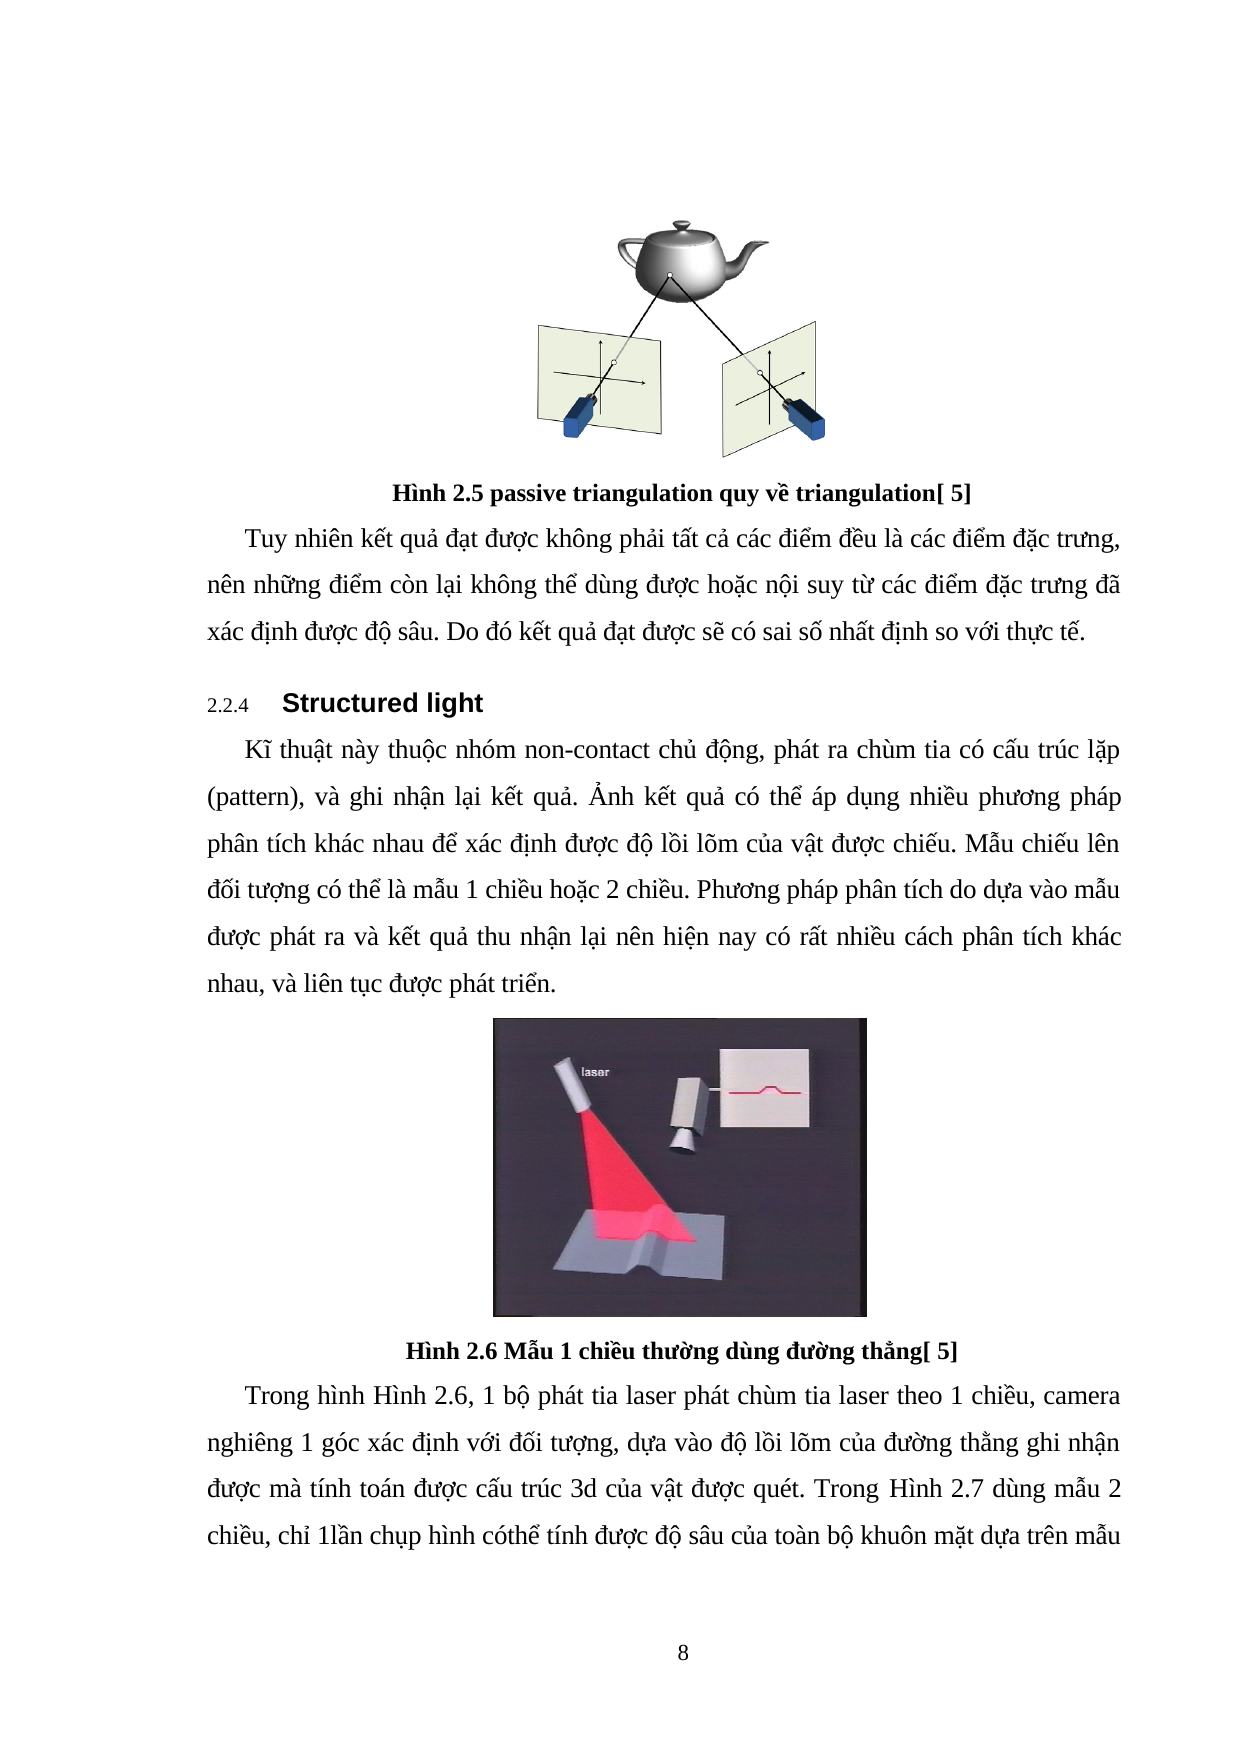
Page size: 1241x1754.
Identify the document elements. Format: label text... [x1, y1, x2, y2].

subtitle Structured light [207, 687, 1122, 718]
picture [489, 1013, 874, 1322]
picture [516, 206, 847, 465]
text Tuy nhiên kết quả đạt được không phải tất cả các điểm đều là các điểm đặc trưng, nên những điểm còn lại không thể dùng được hoặc nội suy từ các điểm đặc trưng đã xác định được độ sâu. Do đó kết quả đạt được sẽ có sai số nhất định so với thực tế. [207, 522, 1122, 646]
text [207, 1379, 1122, 1550]
text Kĩ thuật này thuộc nhóm non-contact chủ động, phát ra chùm tia có cấu trúc lặp (pattern), và ghi nhận lại kết quả. Ảnh kết quả có thể áp dụng nhiều phương pháp phân tích khác nhau để xác định được độ lồi lõm của vật được chiếu. Mẫu chiếu lên đối tượng có thể là mẫu 1 chiều hoặc 2 chiều. Phương pháp phân tích do dựa vào mẫu được phát ra và kết quả thu nhận lại nên hiện nay có rất nhiều cách phân tích khác nhau, và liên tục được phát triển. [207, 733, 1122, 998]
